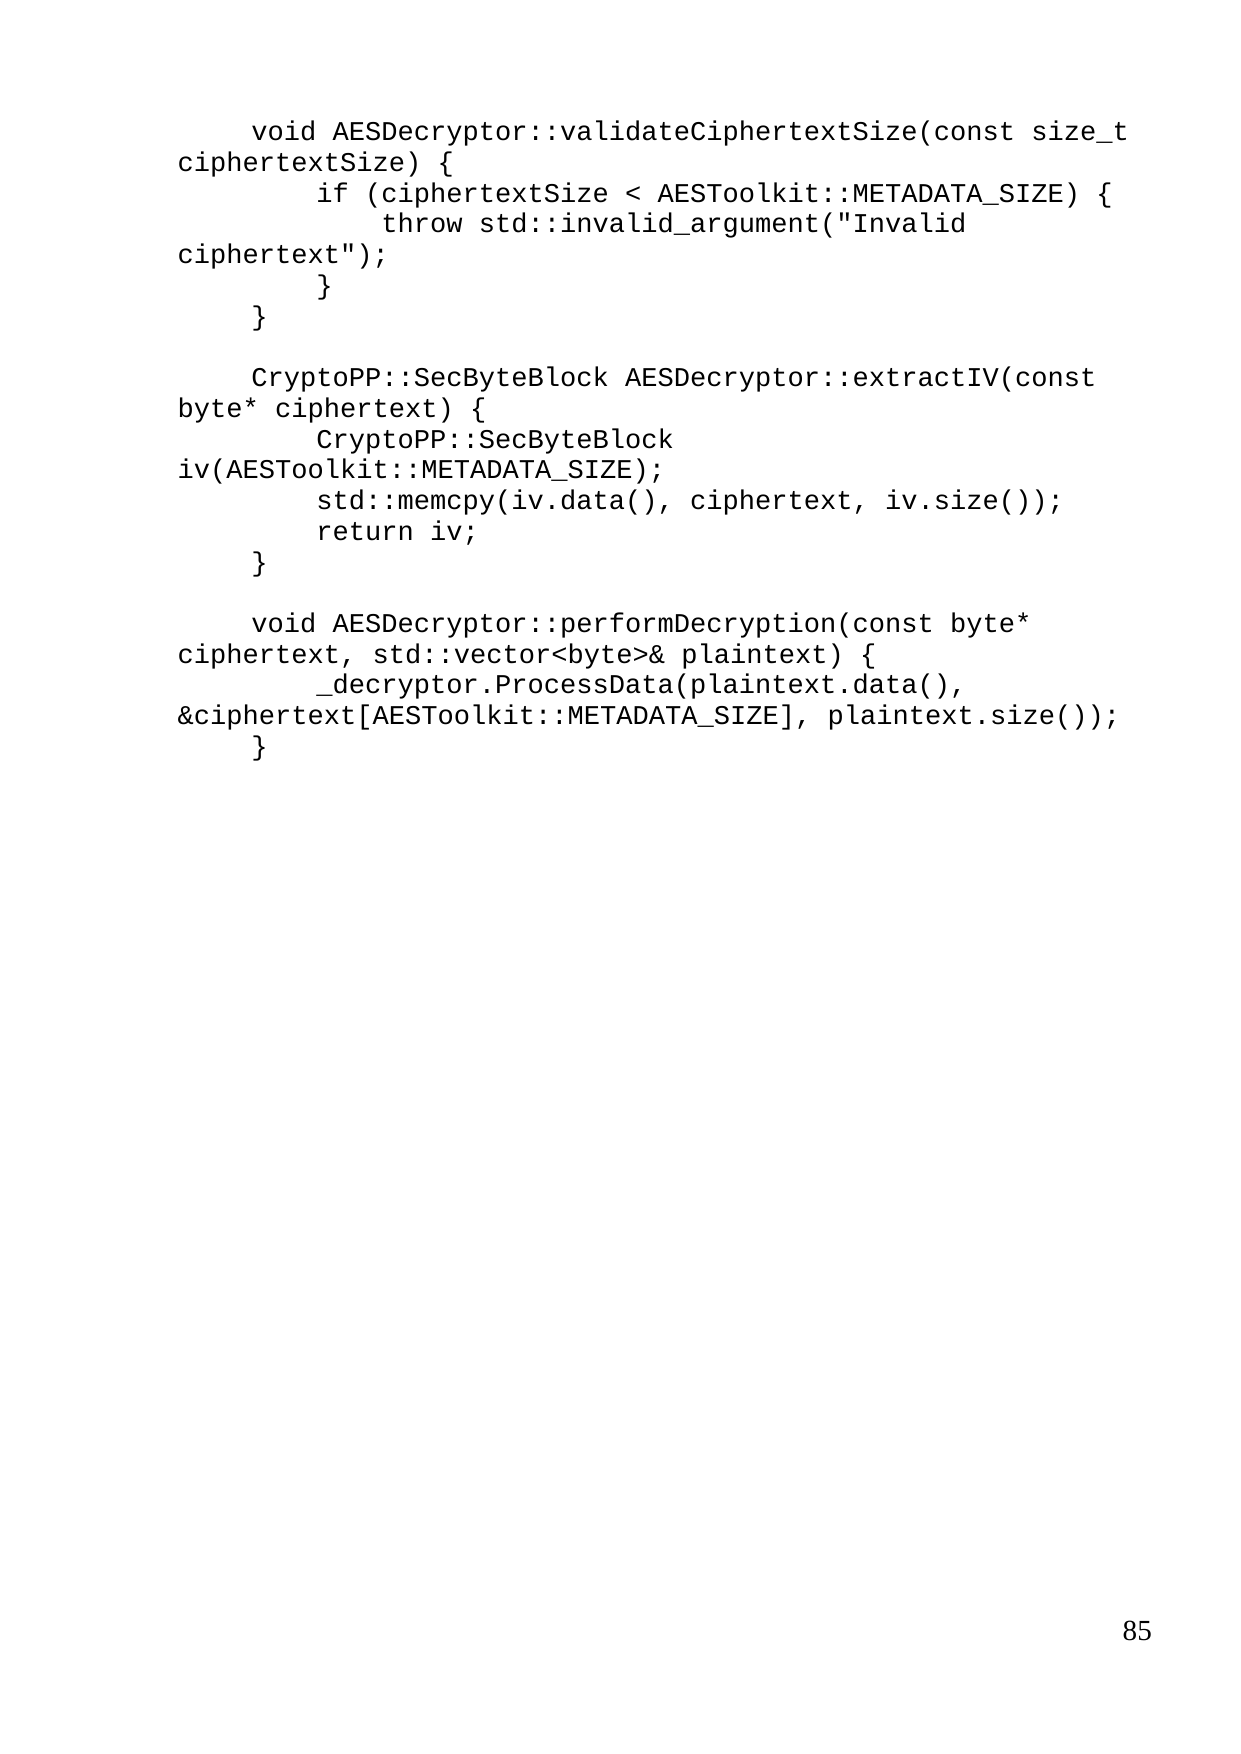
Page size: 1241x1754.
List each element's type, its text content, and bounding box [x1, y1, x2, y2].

text } [177, 548, 1152, 579]
text std::memcpy(iv.data(), ciphertext, iv.size()); [177, 487, 1152, 518]
text void AESDecryptor::performDecryption(const byte* ciphertext, std::vector<byte>& plaintext) { [177, 610, 1152, 671]
text } [177, 302, 1152, 333]
text } [177, 272, 1152, 302]
text if (ciphertextSize < AESToolkit::METADATA_SIZE) { [177, 179, 1152, 210]
text CryptoPP::SecByteBlock iv(AESToolkit::METADATA_SIZE); [177, 425, 1152, 487]
text void AESDecryptor::validateCiphertextSize(const size_t ciphertextSize) { [177, 118, 1152, 179]
text } [177, 733, 1152, 763]
text CryptoPP::SecByteBlock AESDecryptor::extractIV(const byte* ciphertext) { [177, 364, 1152, 425]
text return iv; [177, 518, 1152, 548]
text _decryptor.ProcessData(plaintext.data(), &ciphertext[AESToolkit::METADATA_SIZE], plaintext.size()); [177, 671, 1152, 733]
text throw std::invalid_argument("Invalid ciphertext"); [177, 210, 1152, 272]
